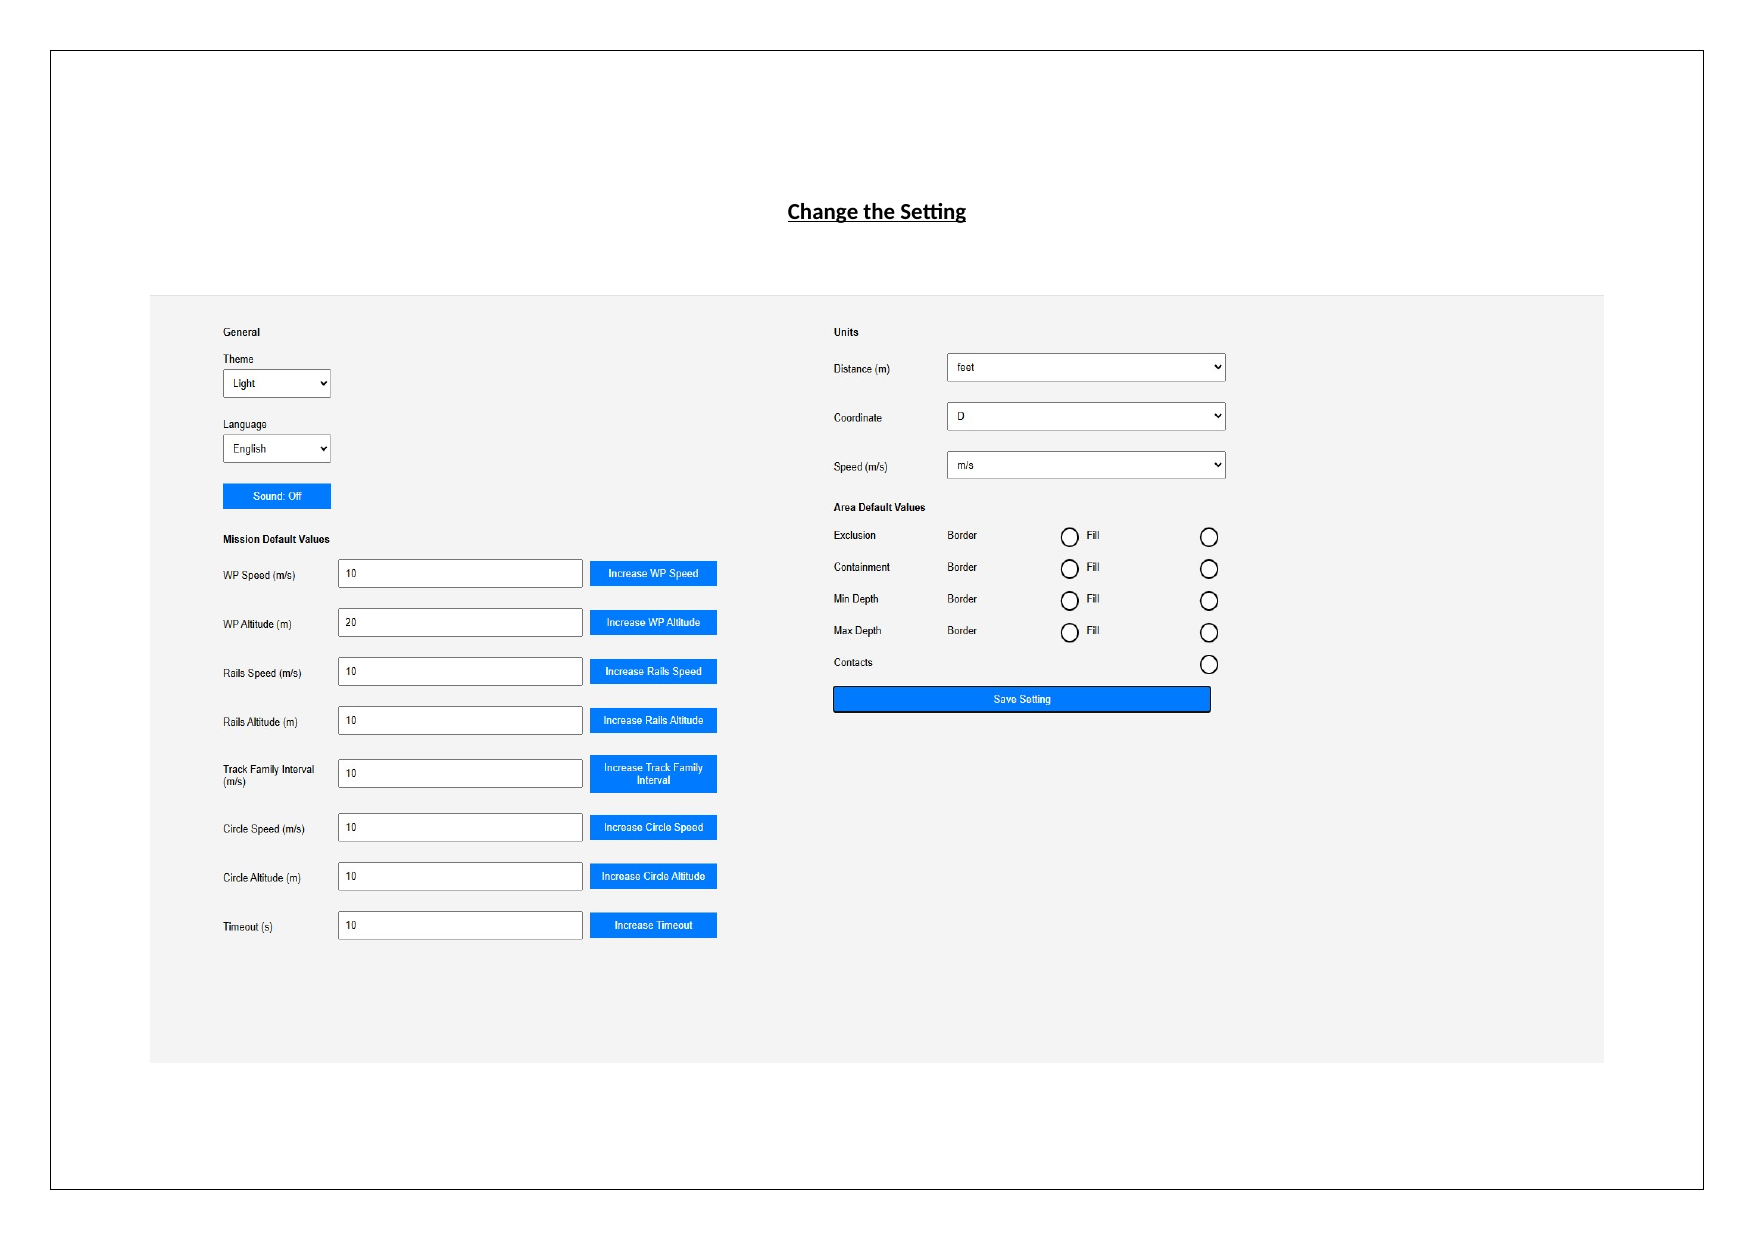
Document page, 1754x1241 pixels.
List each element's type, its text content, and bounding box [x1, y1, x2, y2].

text Change the Setting [150, 197, 1604, 225]
picture [150, 293, 1604, 1063]
